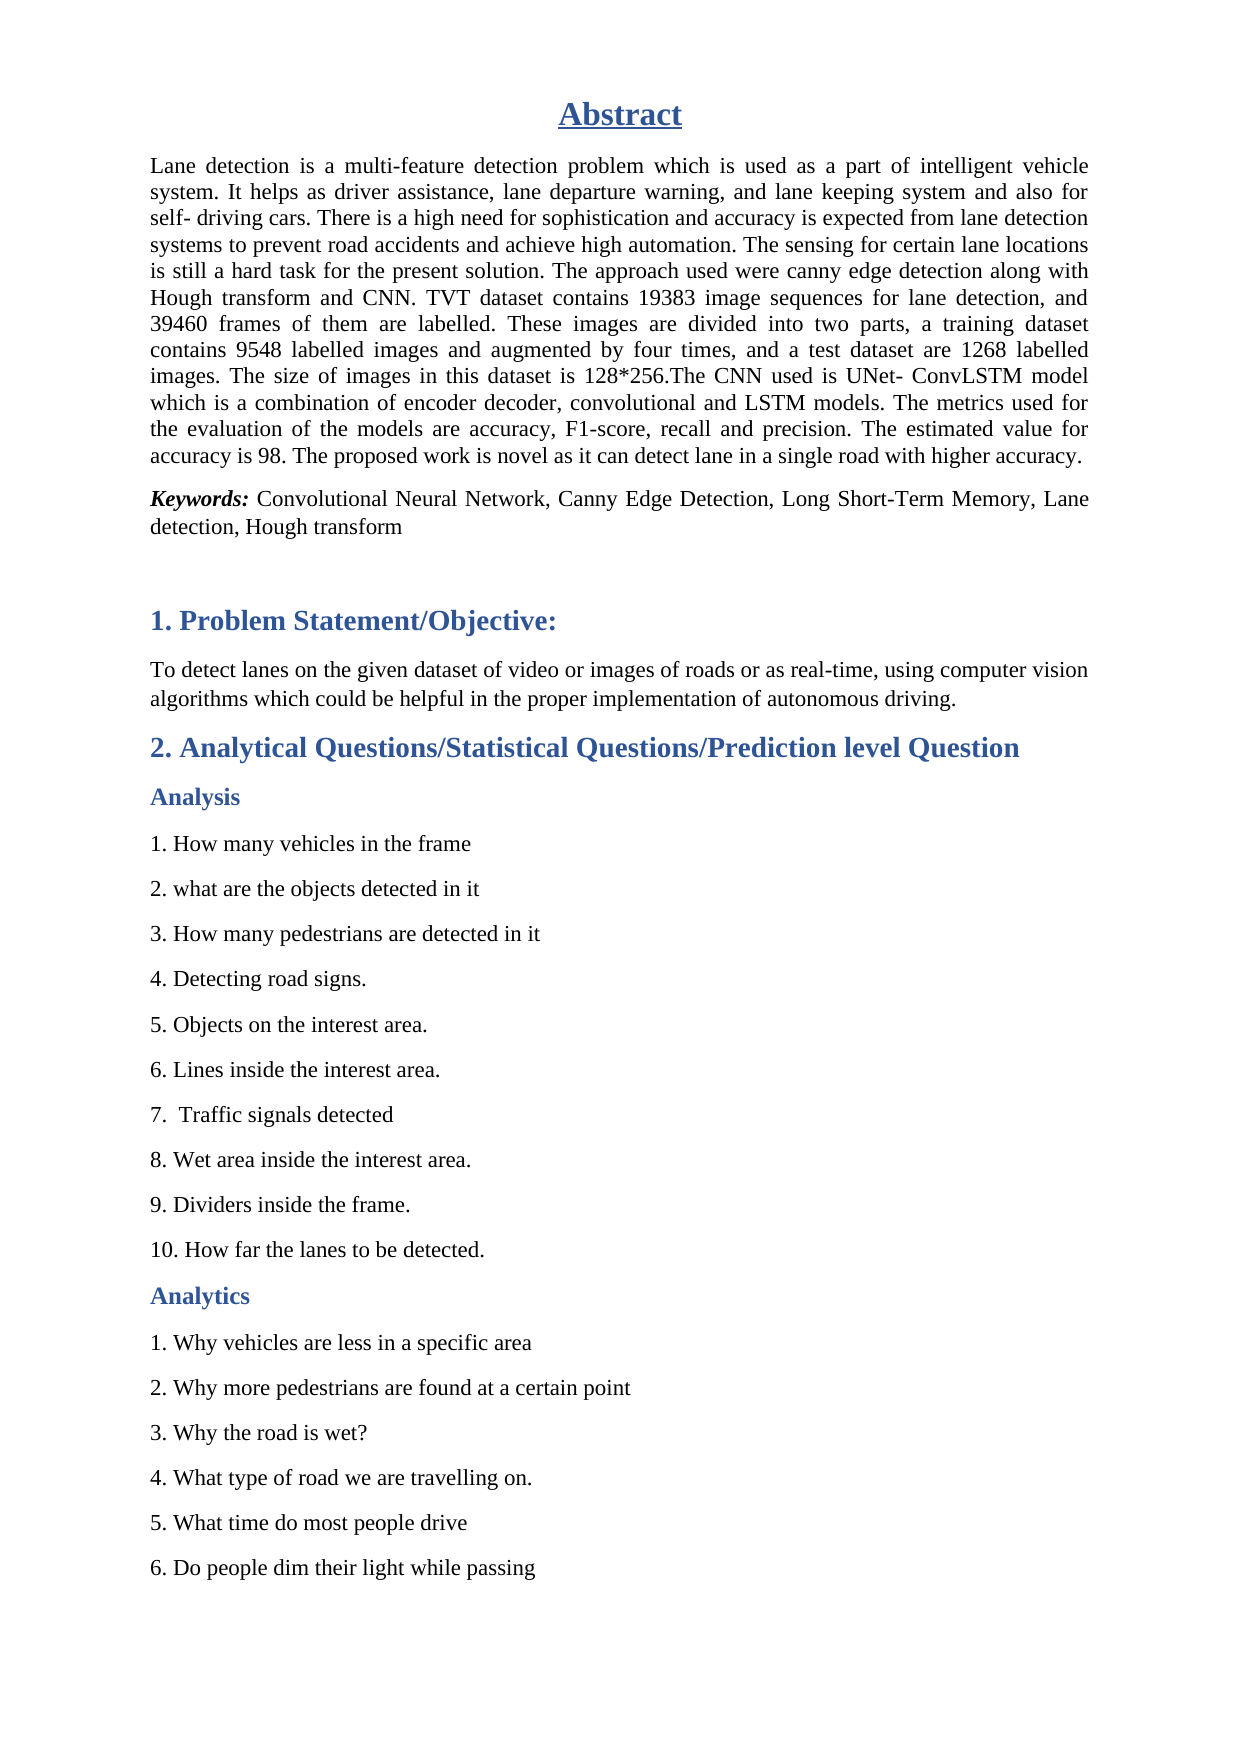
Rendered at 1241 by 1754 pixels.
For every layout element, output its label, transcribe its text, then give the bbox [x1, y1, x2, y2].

text 4. What type of road we are travelling on. [150, 1464, 1090, 1491]
text Lane detection is a multi-feature detection problem which is used as a part of intelligent vehicle system. It helps as driver assistance, lane departure warning, and lane keeping system and also for self- driving cars. There is a high need for sophistication and accuracy is expected from lane detection systems to prevent road accidents and achieve high automation. The sensing for certain lane locations is still a hard task for the present solution. The approach used were canny edge detection along with Hough transform and CNN. TVT dataset contains 19383 image sequences for lane detection, and 39460 frames of them are labelled. These images are divided into two parts, a training dataset contains 9548 labelled images and augmented by four times, and a test dataset are 1268 labelled images. The size of images in this dataset is 128*256.The CNN used is UNet- ConvLSTM model which is a combination of encoder decoder, convolutional and LSTM models. The metrics used for the evaluation of the models are accuracy, F1-score, recall and precision. The estimated value for accuracy is 98. The proposed work is novel as it can detect lane in a single road with higher accuracy. [150, 152, 1090, 468]
text 10. How far the lanes to be detected. [150, 1236, 1090, 1262]
text 1. Problem Statement/Objective: [150, 603, 1090, 637]
text 9. Dividers inside the frame. [150, 1191, 1090, 1217]
text 5. What time do most people drive [150, 1509, 1090, 1536]
text 1. How many vehicles in the frame [150, 830, 1090, 857]
text To detect lanes on the given dataset of video or images of roads or as real-time, using computer vision algorithms which could be helpful in the proper implementation of autonomous driving. [150, 656, 1090, 711]
text 7. Traffic signals detected [150, 1101, 1090, 1127]
text 4. Detecting road signs. [150, 966, 1090, 992]
text Analytics [150, 1281, 1090, 1310]
text 3. How many pedestrians are detected in it [150, 920, 1090, 947]
text 2. what are the objects detected in it [150, 875, 1090, 902]
text Abstract [150, 94, 1090, 132]
text 3. Why the road is wet? [150, 1419, 1090, 1446]
text 5. Objects on the interest area. [150, 1011, 1090, 1037]
text 1. Why vehicles are less in a specific area [150, 1329, 1090, 1355]
text 2. Analytical Questions/Statistical Questions/Prediction level Question [150, 730, 1090, 763]
text 2. Why more pedestrians are found at a certain point [150, 1374, 1090, 1400]
text 6. Lines inside the interest area. [150, 1056, 1090, 1082]
text Analysis [150, 782, 1090, 811]
text 6. Do people dim their light while passing [150, 1554, 1090, 1581]
text Keywords: Convolutional Neural Network, Canny Edge Detection, Long Short-Term Memory, Lane detection, Hough transform [150, 485, 1090, 539]
text 8. Wet area inside the interest area. [150, 1146, 1090, 1172]
